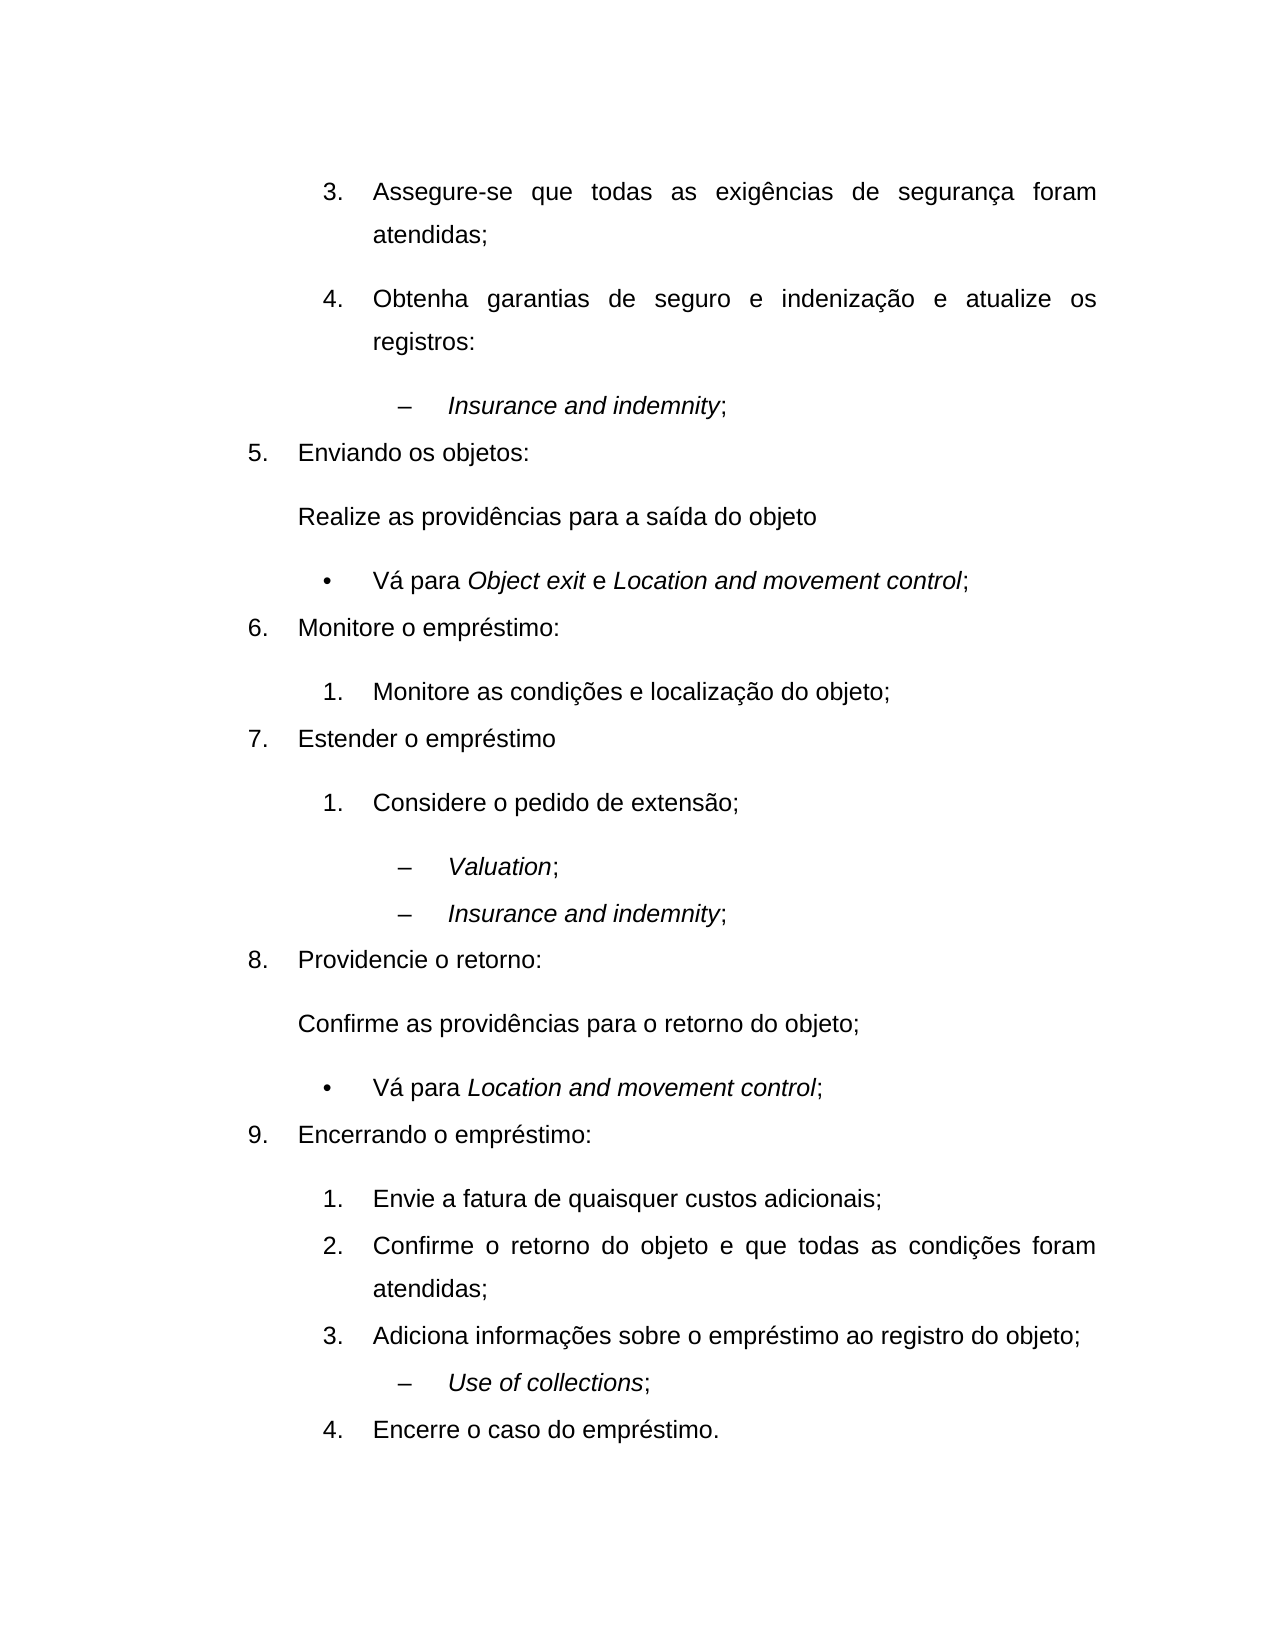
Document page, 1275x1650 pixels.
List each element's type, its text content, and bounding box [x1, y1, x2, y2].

list Confirme as providências para o retorno do objeto; [248, 1009, 1098, 1038]
list Considere o pedido de extensão; [323, 788, 1098, 817]
list Assegure-se que todas as exigências de segurança foram atendidas; [323, 177, 1098, 249]
list Providencie o retorno: [248, 946, 1098, 974]
list Monitore as condições e localização do objeto; [323, 677, 1098, 706]
list Valuation; [398, 852, 1098, 881]
list Envie a fatura de quaisquer custos adicionais; [323, 1184, 1098, 1213]
list Insurance and indemnity; [398, 899, 1098, 927]
list Vá para Location and movement control; [323, 1073, 1098, 1102]
list Encerre o caso do empréstimo. [323, 1415, 1098, 1444]
list Adiciona informações sobre o empréstimo ao registro do objeto; [323, 1321, 1098, 1350]
list Vá para Object exit e Location and movement control; [323, 566, 1098, 595]
list Estender o empréstimo [248, 724, 1098, 753]
list Obtenha garantias de seguro e indenização e atualize os registros: [323, 284, 1098, 356]
list Use of collections; [398, 1368, 1098, 1397]
list Encerrando o empréstimo: [248, 1120, 1098, 1149]
list Monitore o empréstimo: [248, 613, 1098, 642]
list Enviando os objetos: [248, 438, 1098, 467]
list Confirme o retorno do objeto e que todas as condições foram atendidas; [323, 1231, 1098, 1303]
list Insurance and indemnity; [398, 391, 1098, 420]
list Realize as providências para a saída do objeto [248, 502, 1098, 531]
